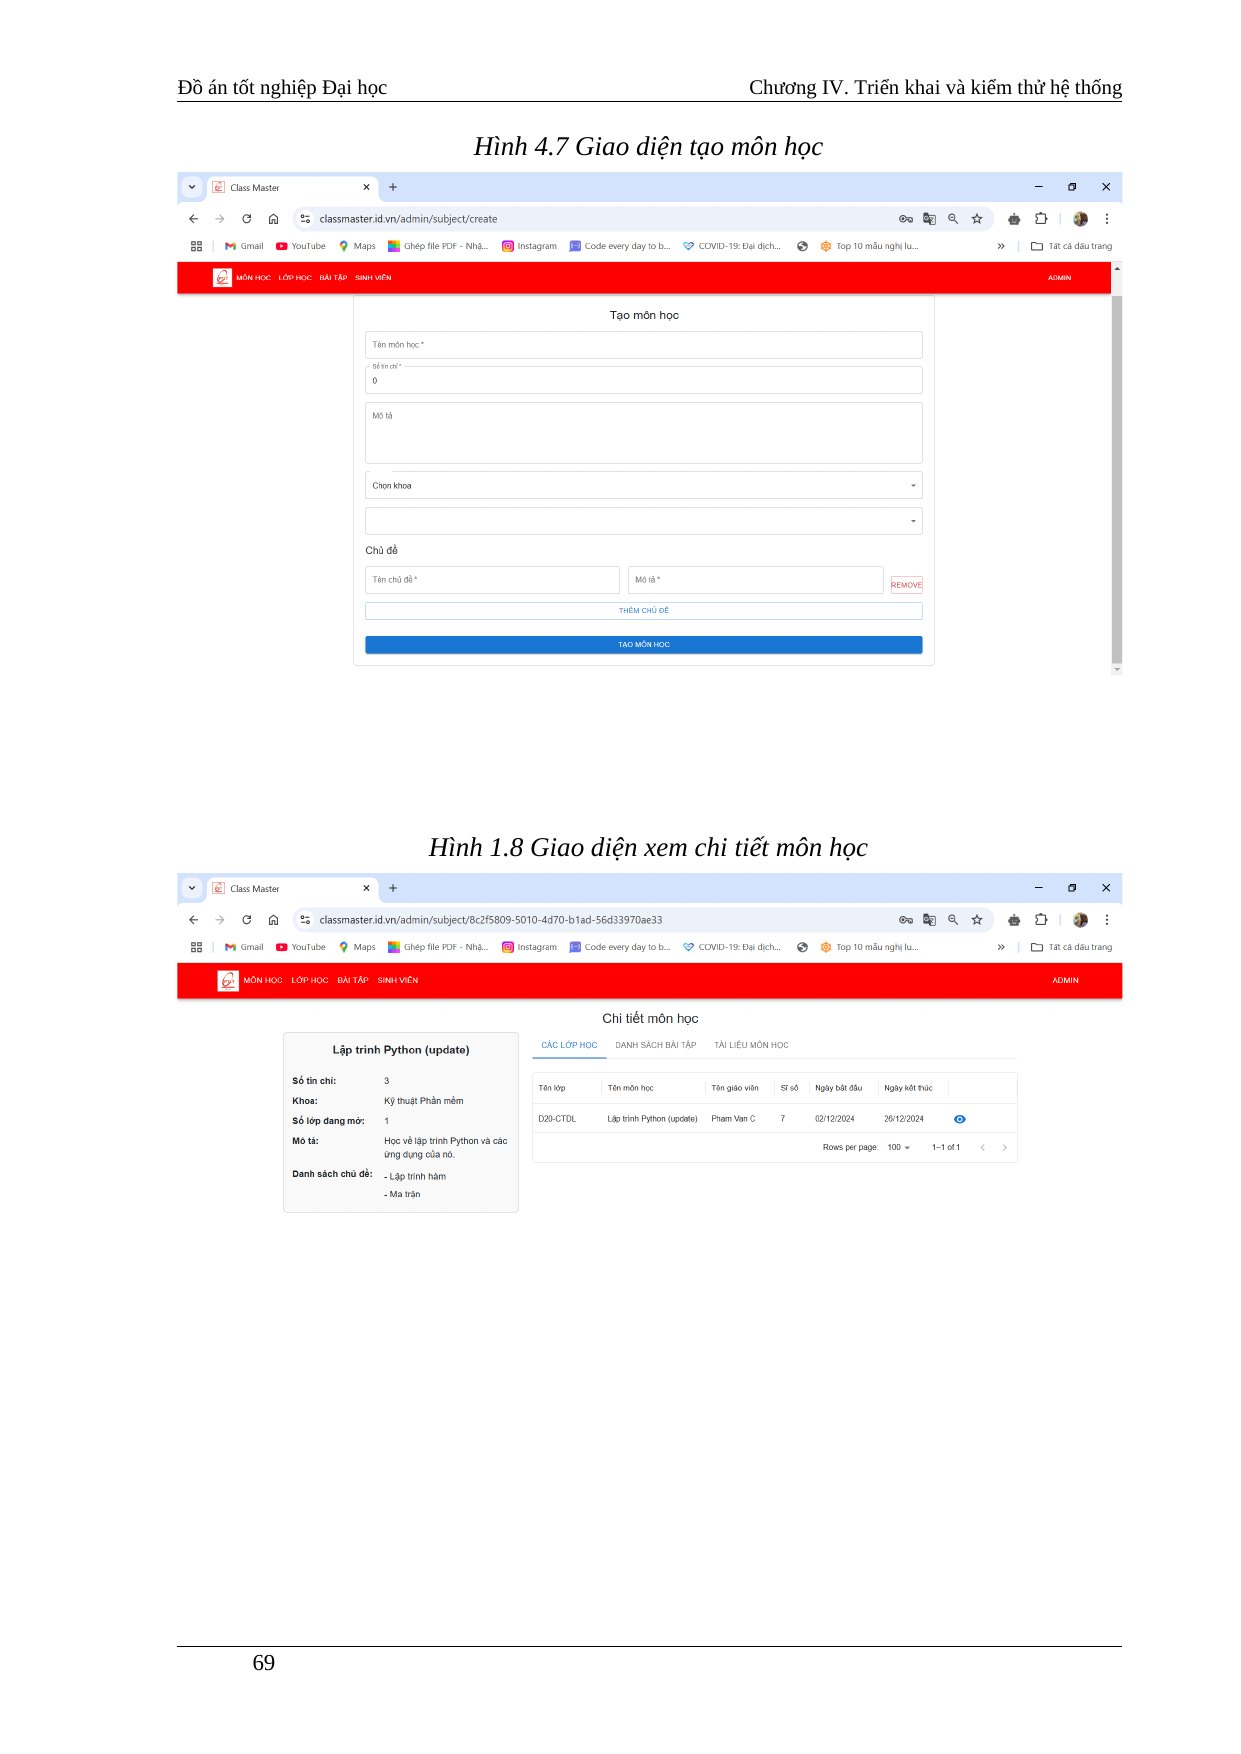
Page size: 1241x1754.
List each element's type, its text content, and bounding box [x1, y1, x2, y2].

picture [177, 172, 1123, 675]
picture [177, 873, 1123, 1376]
subtitle Hình 4.7 Giao diện tạo môn học [177, 130, 1122, 162]
